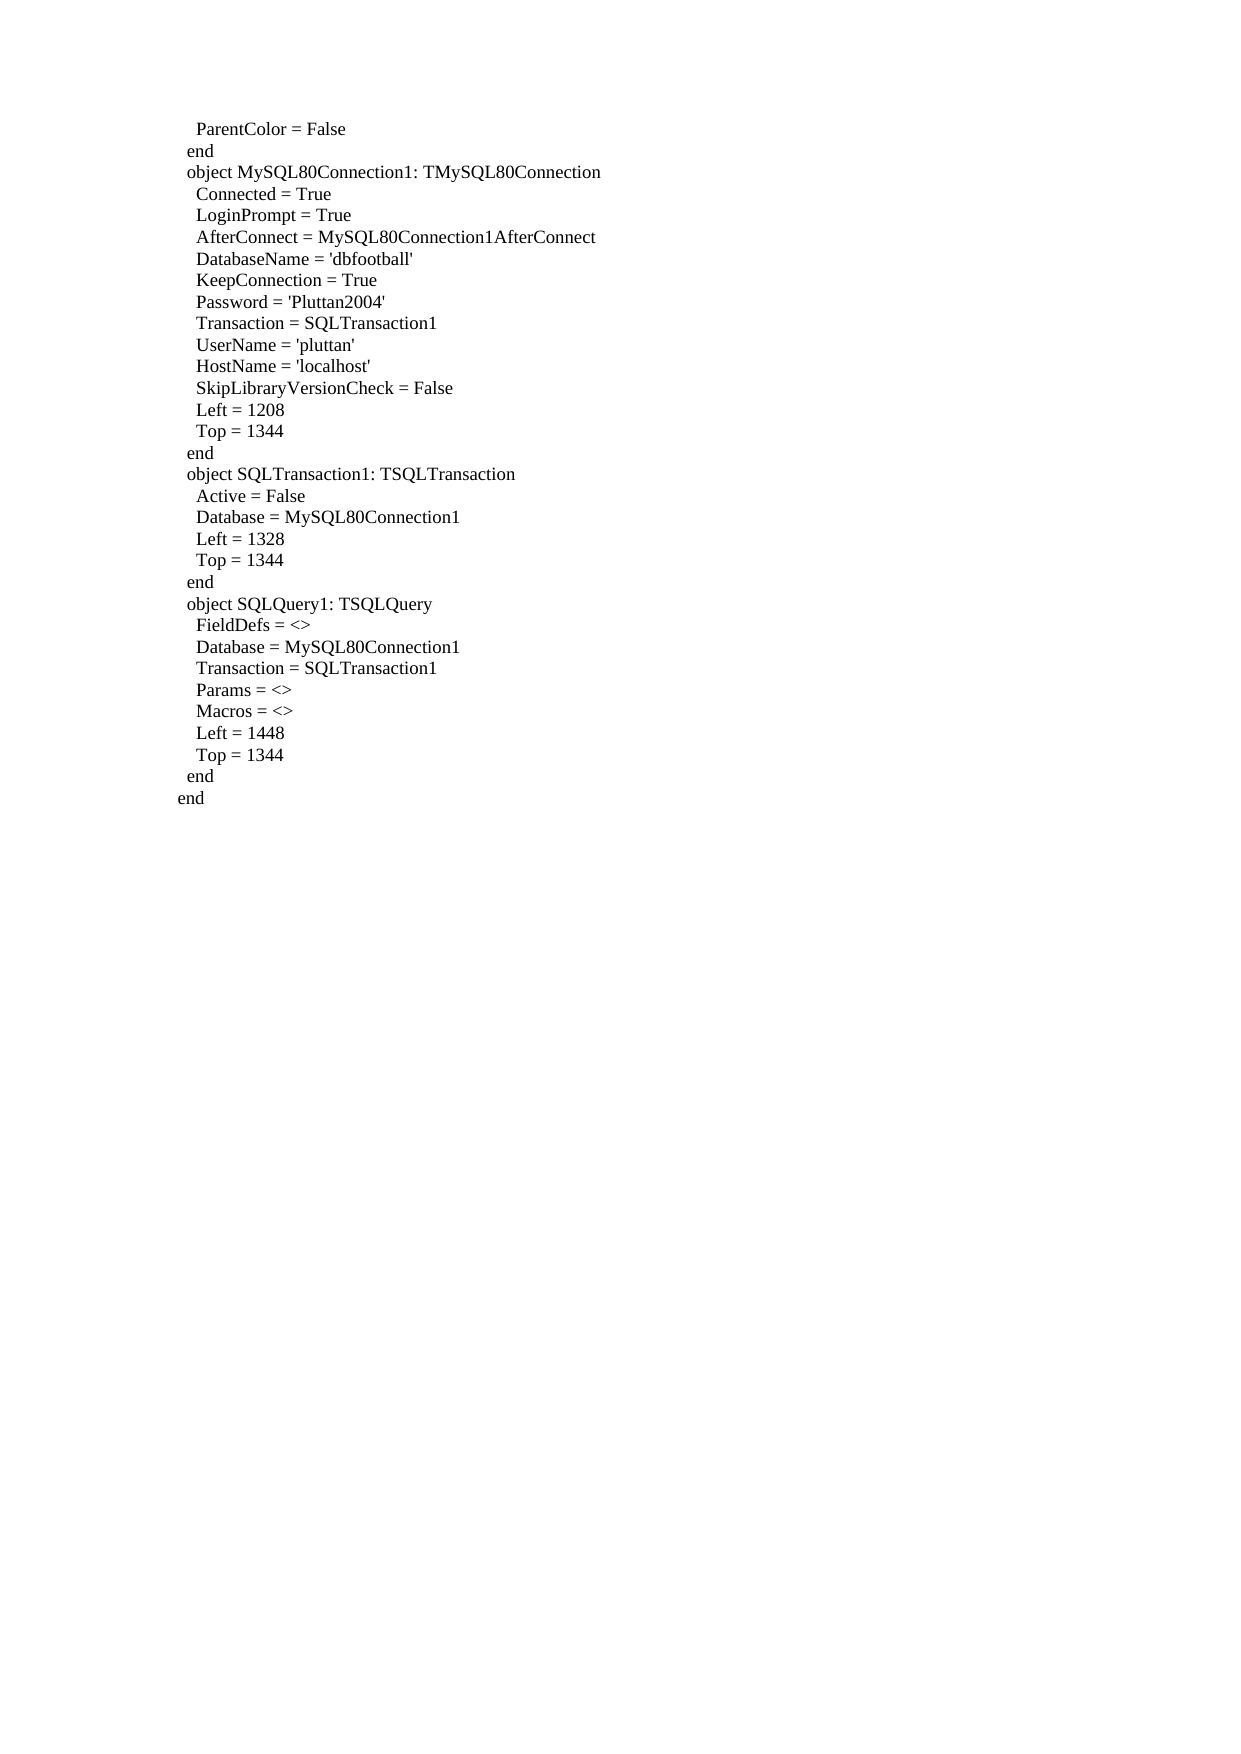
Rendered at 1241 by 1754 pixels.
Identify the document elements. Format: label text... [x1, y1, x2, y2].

text Active = False [177, 485, 1152, 506]
text end [177, 442, 1152, 463]
text Top = 1344 [177, 420, 1152, 442]
text DatabaseName = 'dbfootball' [177, 247, 1152, 269]
text SkipLibraryVersionCheck = False [177, 377, 1152, 398]
text KeepConnection = True [177, 269, 1152, 291]
text object SQLQuery1: TSQLQuery [177, 592, 1152, 614]
text Left = 1208 [177, 398, 1152, 420]
text UserName = 'pluttan' [177, 334, 1152, 355]
text Database = MySQL80Connection1 [177, 506, 1152, 528]
text ParentColor = False [177, 118, 1152, 140]
text Left = 1448 [177, 722, 1152, 743]
text Database = MySQL80Connection1 [177, 636, 1152, 657]
text end [177, 571, 1152, 592]
text AfterConnect = MySQL80Connection1AfterConnect [177, 226, 1152, 247]
text FieldDefs = <> [177, 614, 1152, 636]
text Transaction = SQLTransaction1 [177, 312, 1152, 334]
text Macros = <> [177, 700, 1152, 722]
text Transaction = SQLTransaction1 [177, 657, 1152, 679]
text Password = 'Pluttan2004' [177, 291, 1152, 312]
text end [177, 765, 1152, 787]
text Left = 1328 [177, 528, 1152, 549]
text HostName = 'localhost' [177, 355, 1152, 377]
text end [177, 787, 1152, 808]
text LoginPrompt = True [177, 204, 1152, 226]
text Top = 1344 [177, 549, 1152, 571]
text object MySQL80Connection1: TMySQL80Connection [177, 161, 1152, 183]
text Params = <> [177, 679, 1152, 700]
text Connected = True [177, 183, 1152, 204]
text object SQLTransaction1: TSQLTransaction [177, 463, 1152, 485]
text end [177, 140, 1152, 161]
text Top = 1344 [177, 743, 1152, 765]
